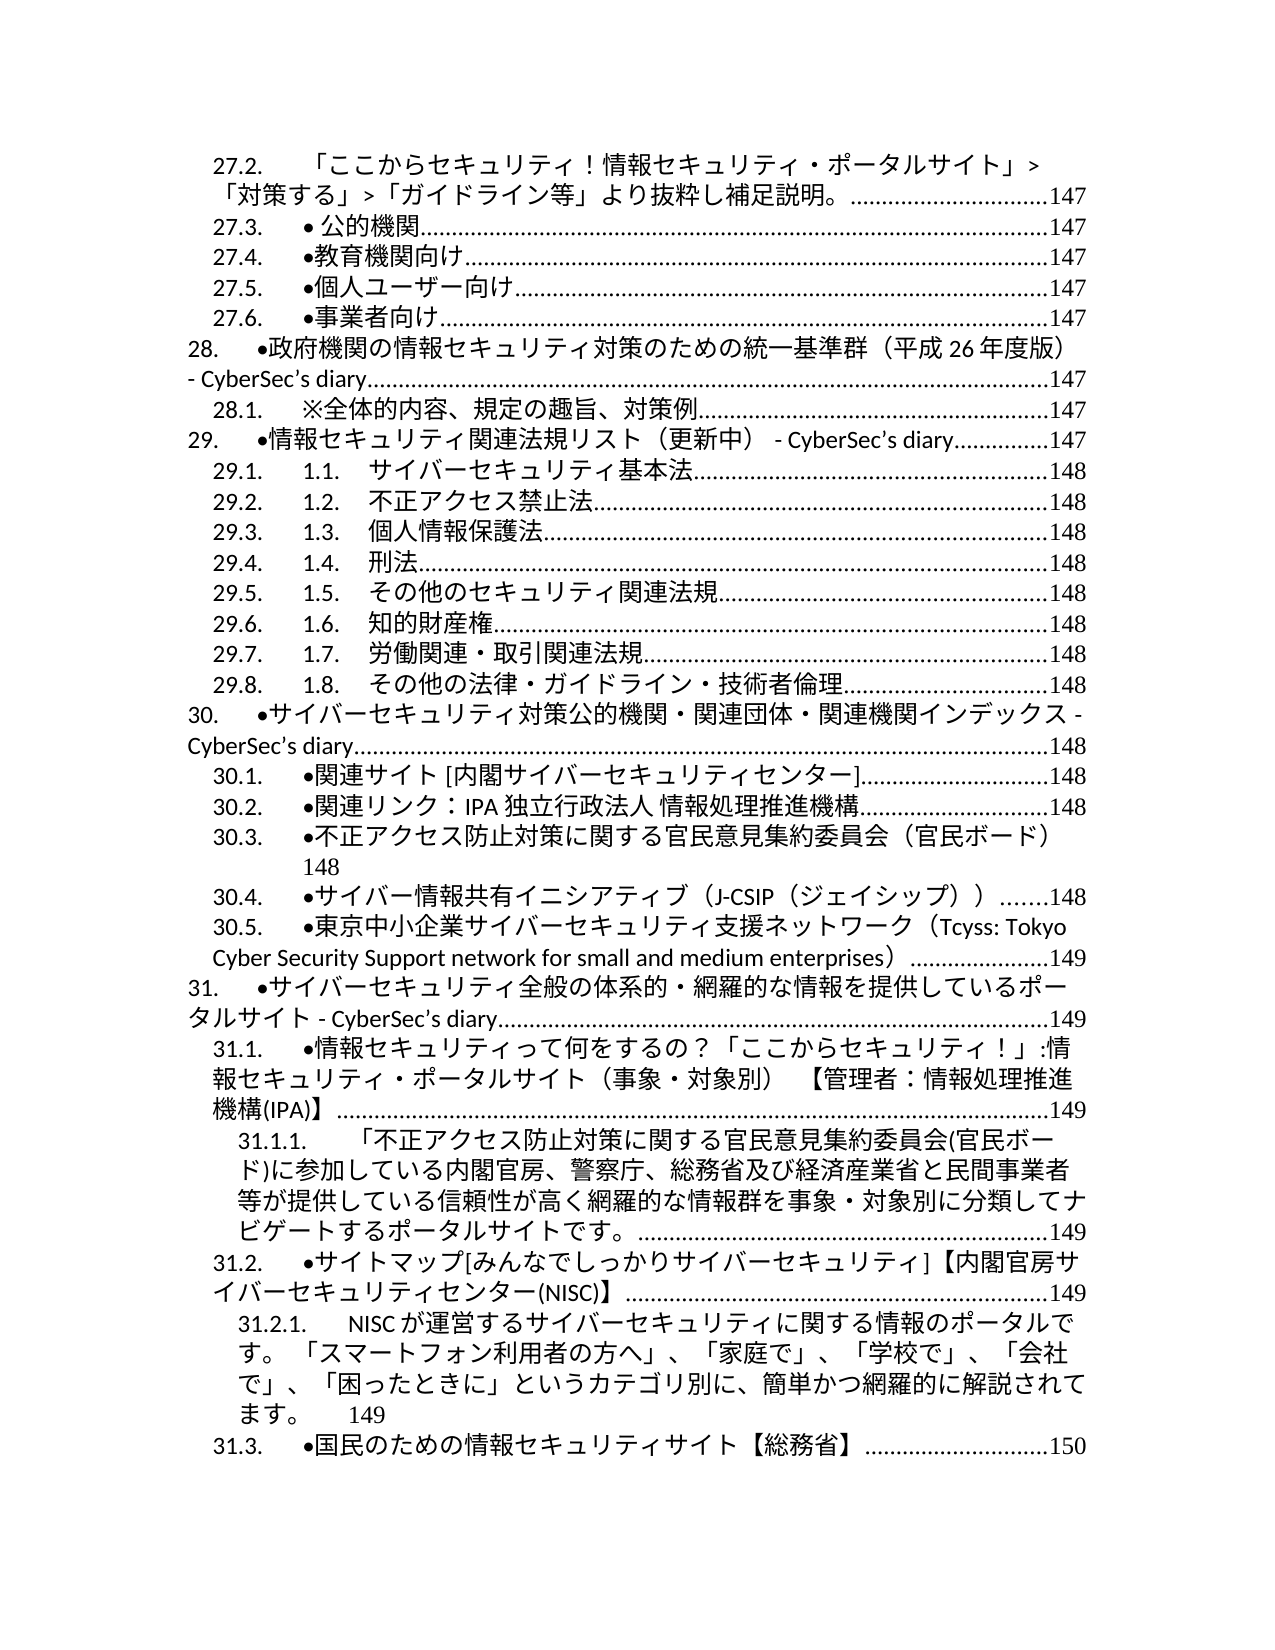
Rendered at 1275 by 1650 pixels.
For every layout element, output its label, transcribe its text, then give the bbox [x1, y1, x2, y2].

text 29.5. 1.5. その他のセキュリティ関連法規 148 [212, 577, 1087, 608]
text 31.2.1. NISCが運営するサイバーセキュリティに関する情報のポータルです。 「スマートフォン利用者の方へ」、「家庭で」、「学校で」、「会社で」、「困ったときに」というカテゴリ別に、簡単かつ網羅的に解説されてます。 149 [237, 1308, 1087, 1430]
text 30.4. •サイバー情報共有イニシアティブ（J-CSIP（ジェイシップ）） 148 [212, 881, 1087, 911]
text 30.2. •関連リンク：IPA 独立行政法人 情報処理推進機構 148 [212, 791, 1087, 821]
text 29.1. 1.1. サイバーセキュリティ基本法 148 [212, 455, 1087, 486]
text 27.5. •個人ユーザー向け 147 [212, 272, 1087, 303]
text 29.4. 1.4. 刑法 148 [212, 547, 1087, 577]
text 29.6. 1.6. 知的財産権 148 [212, 608, 1087, 638]
text 29. •情報セキュリティ関連法規リスト（更新中） - CyberSec’s diary 147 [187, 425, 1087, 455]
text 27.2. 「ここからセキュリティ！情報セキュリティ・ポータルサイト」>「対策する」>「ガイドライン等」より抜粋し補足説明。 147 [212, 150, 1087, 211]
text 29.3. 1.3. 個人情報保護法 148 [212, 516, 1087, 547]
text 28. •政府機関の情報セキュリティ対策のための統一基準群（平成26年度版） - CyberSec’s diary 147 [187, 333, 1087, 394]
text 29.8. 1.8. その他の法律・ガイドライン・技術者倫理 148 [212, 669, 1087, 699]
text 30.1. •関連サイト [内閣サイバーセキュリティセンター] 148 [212, 760, 1087, 791]
text 29.7. 1.7. 労働関連・取引関連法規 148 [212, 638, 1087, 669]
text 31.2. •サイトマップ[みんなでしっかりサイバーセキュリティ]【内閣官房サイバーセキュリティセンター(NISC)】 149 [212, 1247, 1087, 1308]
text 30.5. •東京中小企業サイバーセキュリティ支援ネットワーク（Tcyss: Tokyo Cyber Security Support network for small and medium enterprises） 149 [212, 911, 1087, 972]
text 31. •サイバーセキュリティ全般の体系的・網羅的な情報を提供しているポータルサイト - CyberSec’s diary 149 [187, 972, 1087, 1033]
text 27.3. • 公的機関 147 [212, 211, 1087, 242]
text 27.6. •事業者向け 147 [212, 303, 1087, 333]
text 29.2. 1.2. 不正アクセス禁止法 148 [212, 486, 1087, 516]
text 30.3. •不正アクセス防止対策に関する官民意見集約委員会（官民ボード） 148 [212, 821, 1087, 881]
text 31.3. •国民のための情報セキュリティサイト【総務省】 150 [212, 1430, 1087, 1461]
text 28.1. ※全体的内容、規定の趣旨、対策例 147 [212, 394, 1087, 425]
text 30. •サイバーセキュリティ対策公的機関・関連団体・関連機関インデックス - CyberSec’s diary 148 [187, 699, 1087, 760]
text 27.4. •教育機関向け 147 [212, 242, 1087, 272]
text 31.1.1. 「不正アクセス防止対策に関する官民意見集約委員会(官民ボード)に参加している内閣官房、警察庁、総務省及び経済産業省と民間事業者等が提供している信頼性が高く網羅的な情報群を事象・対象別に分類してナビゲートするポータルサイトです。 149 [237, 1125, 1087, 1247]
text 31.1. •情報セキュリティって何をするの？「ここからセキュリティ！」:情報セキュリティ・ポータルサイト（事象・対象別） 【管理者：情報処理推進機構(IPA)】 149 [212, 1033, 1087, 1125]
